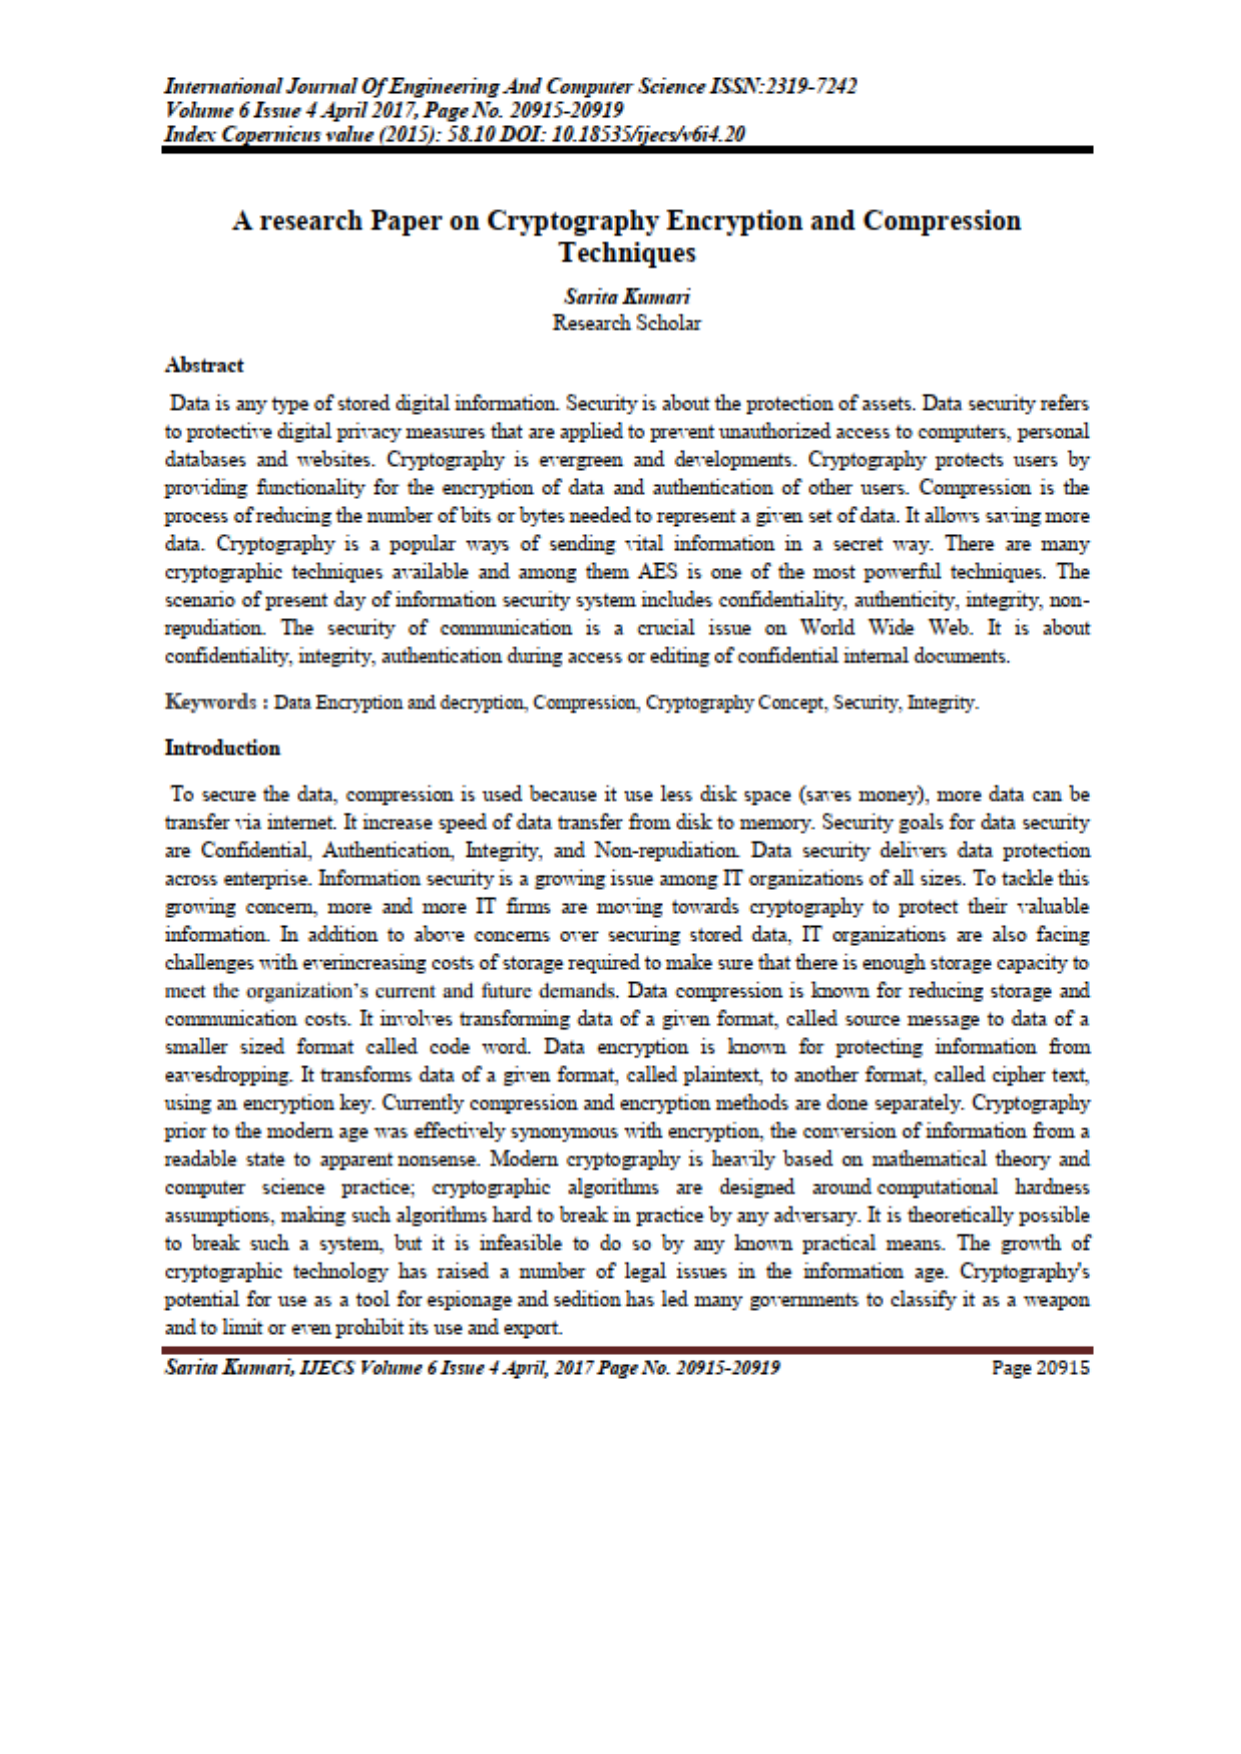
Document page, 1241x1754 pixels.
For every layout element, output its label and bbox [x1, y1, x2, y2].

picture [134, 75, 1106, 1395]
